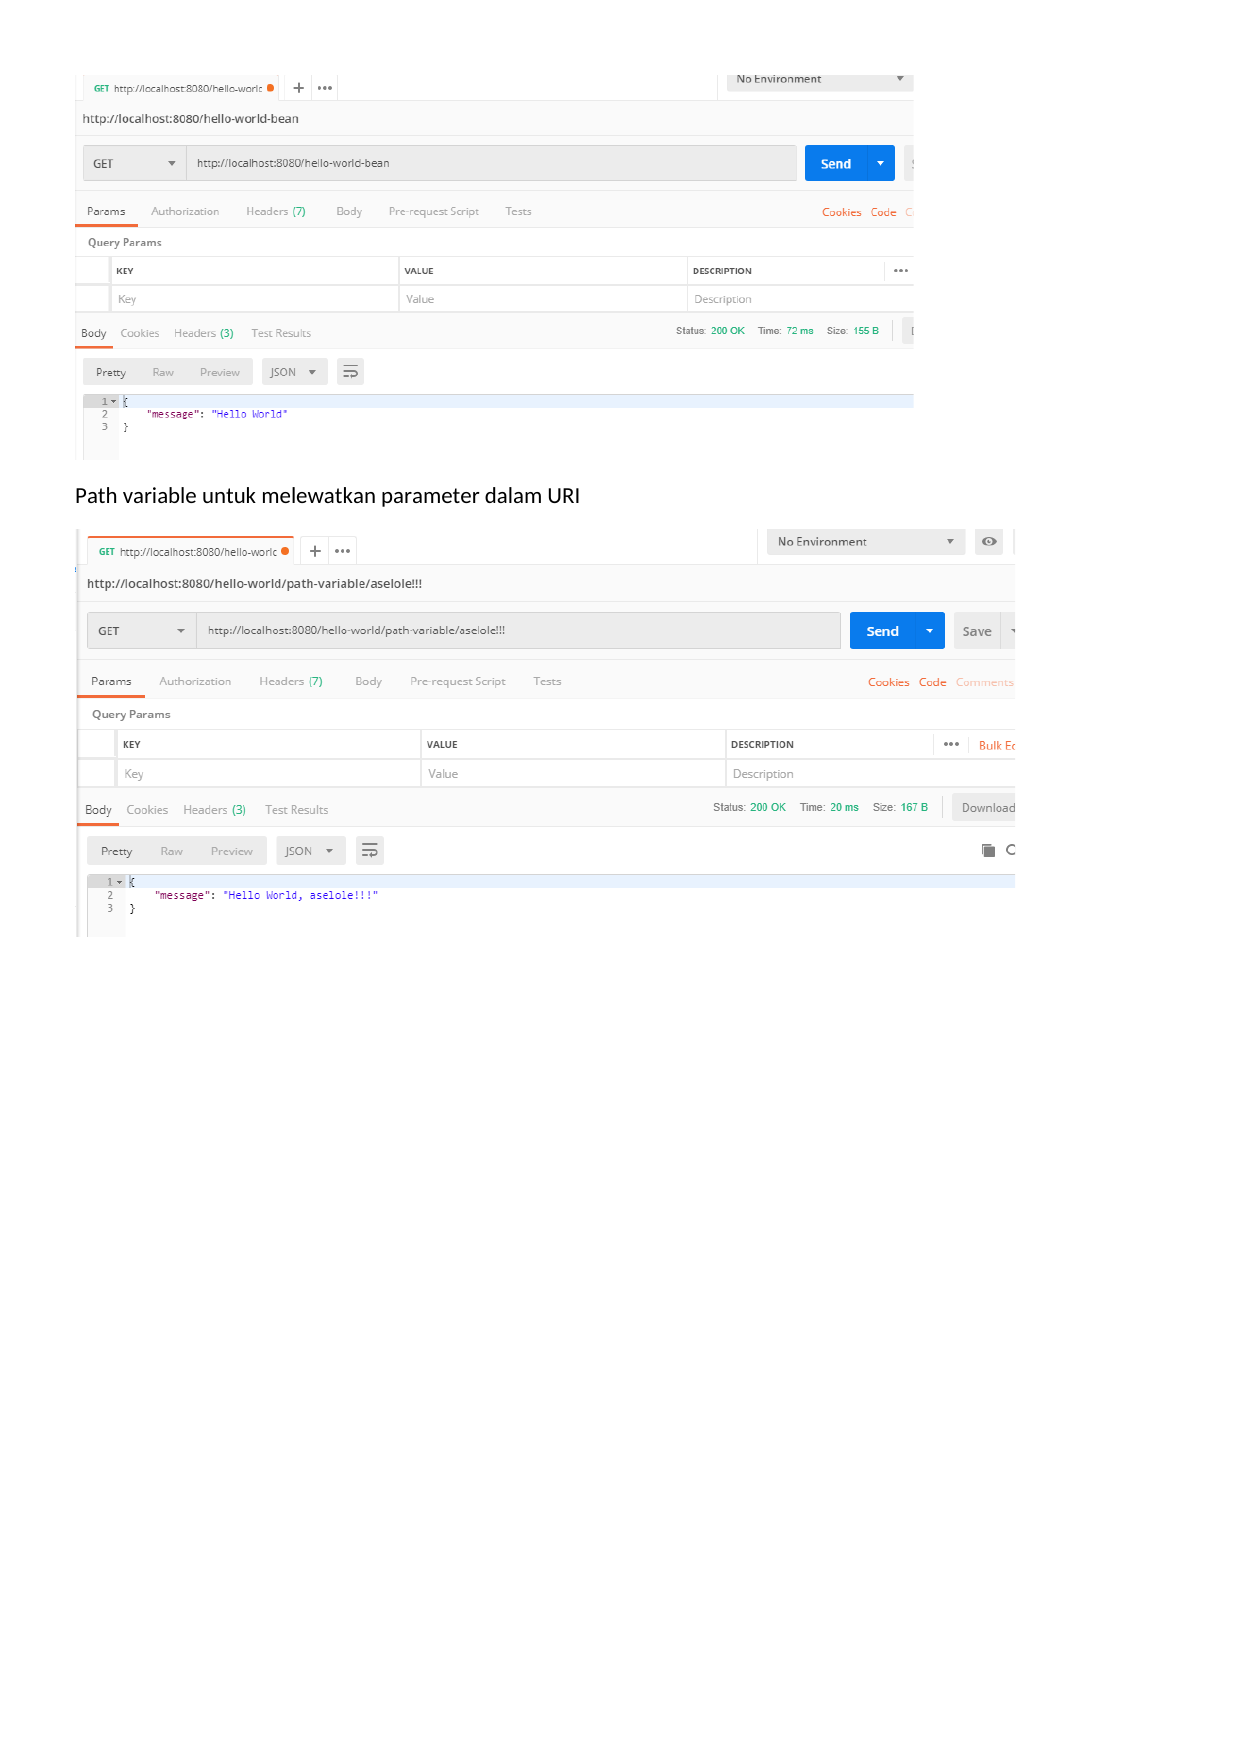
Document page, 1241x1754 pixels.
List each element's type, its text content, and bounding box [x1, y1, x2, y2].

text Path variable untuk melewatkan parameter dalam URI [75, 481, 1165, 509]
picture [75, 75, 914, 460]
picture [75, 529, 1016, 937]
